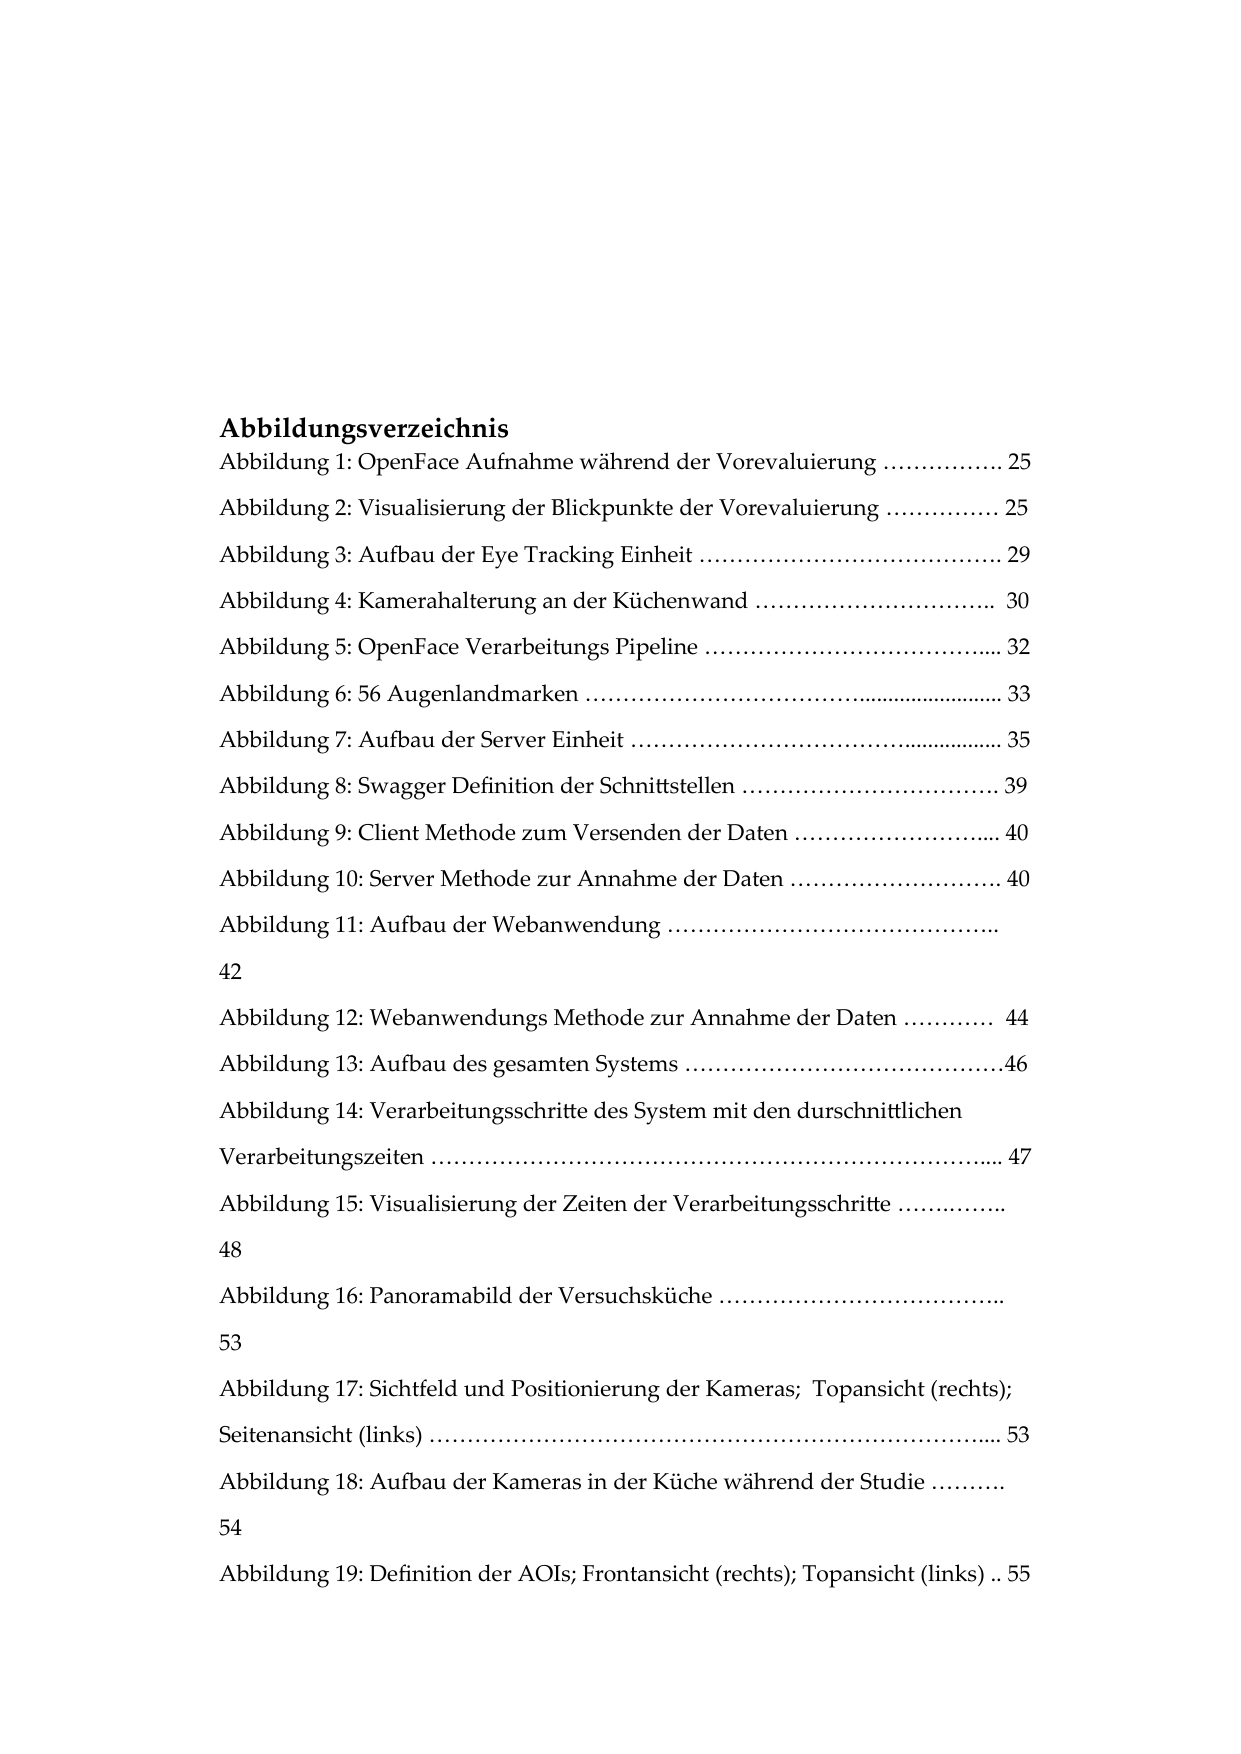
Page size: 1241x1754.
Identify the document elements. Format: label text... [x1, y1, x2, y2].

text Abbildung 9: Client Methode zum Versenden der Daten …………………….... 40 [219, 816, 1033, 847]
text Abbildung 15: Visualisierung der Zeiten der Verarbeitungsschritte …….…….. 48 [219, 1187, 1033, 1264]
text Abbildung 10: Server Methode zur Annahme der Daten ………………………. 40 [219, 862, 1033, 893]
text Abbildung 19: Definition der AOIs; Frontansicht (rechts); Topansicht (links) .. 55 [219, 1557, 1033, 1588]
text Abbildung 8: Swagger Definition der Schnittstellen ……………………………. 39 [219, 769, 1033, 800]
text Abbildung 11: Aufbau der Webanwendung …………………………………….. 42 [219, 908, 1033, 986]
text Abbildung 6: 56 Augenlandmarken ………………………………......................... 33 [219, 677, 1033, 708]
text Abbildung 13: Aufbau des gesamten Systems ……………………………………46 [219, 1047, 1033, 1078]
text Abbildung 7: Aufbau der Server Einheit ………………………………................. 35 [219, 723, 1033, 754]
subtitle Abbildungsverzeichnis [219, 408, 1033, 445]
text Abbildung 17: Sichtfeld und Positionierung der Kameras; Topansicht (rechts); Seitenansicht (links) ……………………………………………………………….... 53 [219, 1372, 1033, 1449]
text Abbildung 1: OpenFace Aufnahme während der Vorevaluierung ……………. 25 [219, 445, 1033, 476]
text Abbildung 3: Aufbau der Eye Tracking Einheit …………………………………. 29 [219, 538, 1033, 568]
text Abbildung 2: Visualisierung der Blickpunkte der Vorevaluierung …………… 25 [219, 491, 1033, 522]
text Abbildung 4: Kamerahalterung an der Küchenwand ………………………….. 30 [219, 584, 1033, 615]
text Abbildung 12: Webanwendungs Methode zur Annahme der Daten ………… 44 [219, 1001, 1033, 1032]
text Abbildung 18: Aufbau der Kameras in der Küche während der Studie ………. 54 [219, 1465, 1033, 1542]
text Abbildung 16: Panoramabild der Versuchsküche ……………………………….. 53 [219, 1279, 1033, 1357]
text Abbildung 5: OpenFace Verarbeitungs Pipeline ……………………………….... 32 [219, 630, 1033, 661]
text Abbildung 14: Verarbeitungsschritte des System mit den durschnittlichen Verarbeitungszeiten ……………………………………………………………….... 47 [219, 1094, 1033, 1171]
